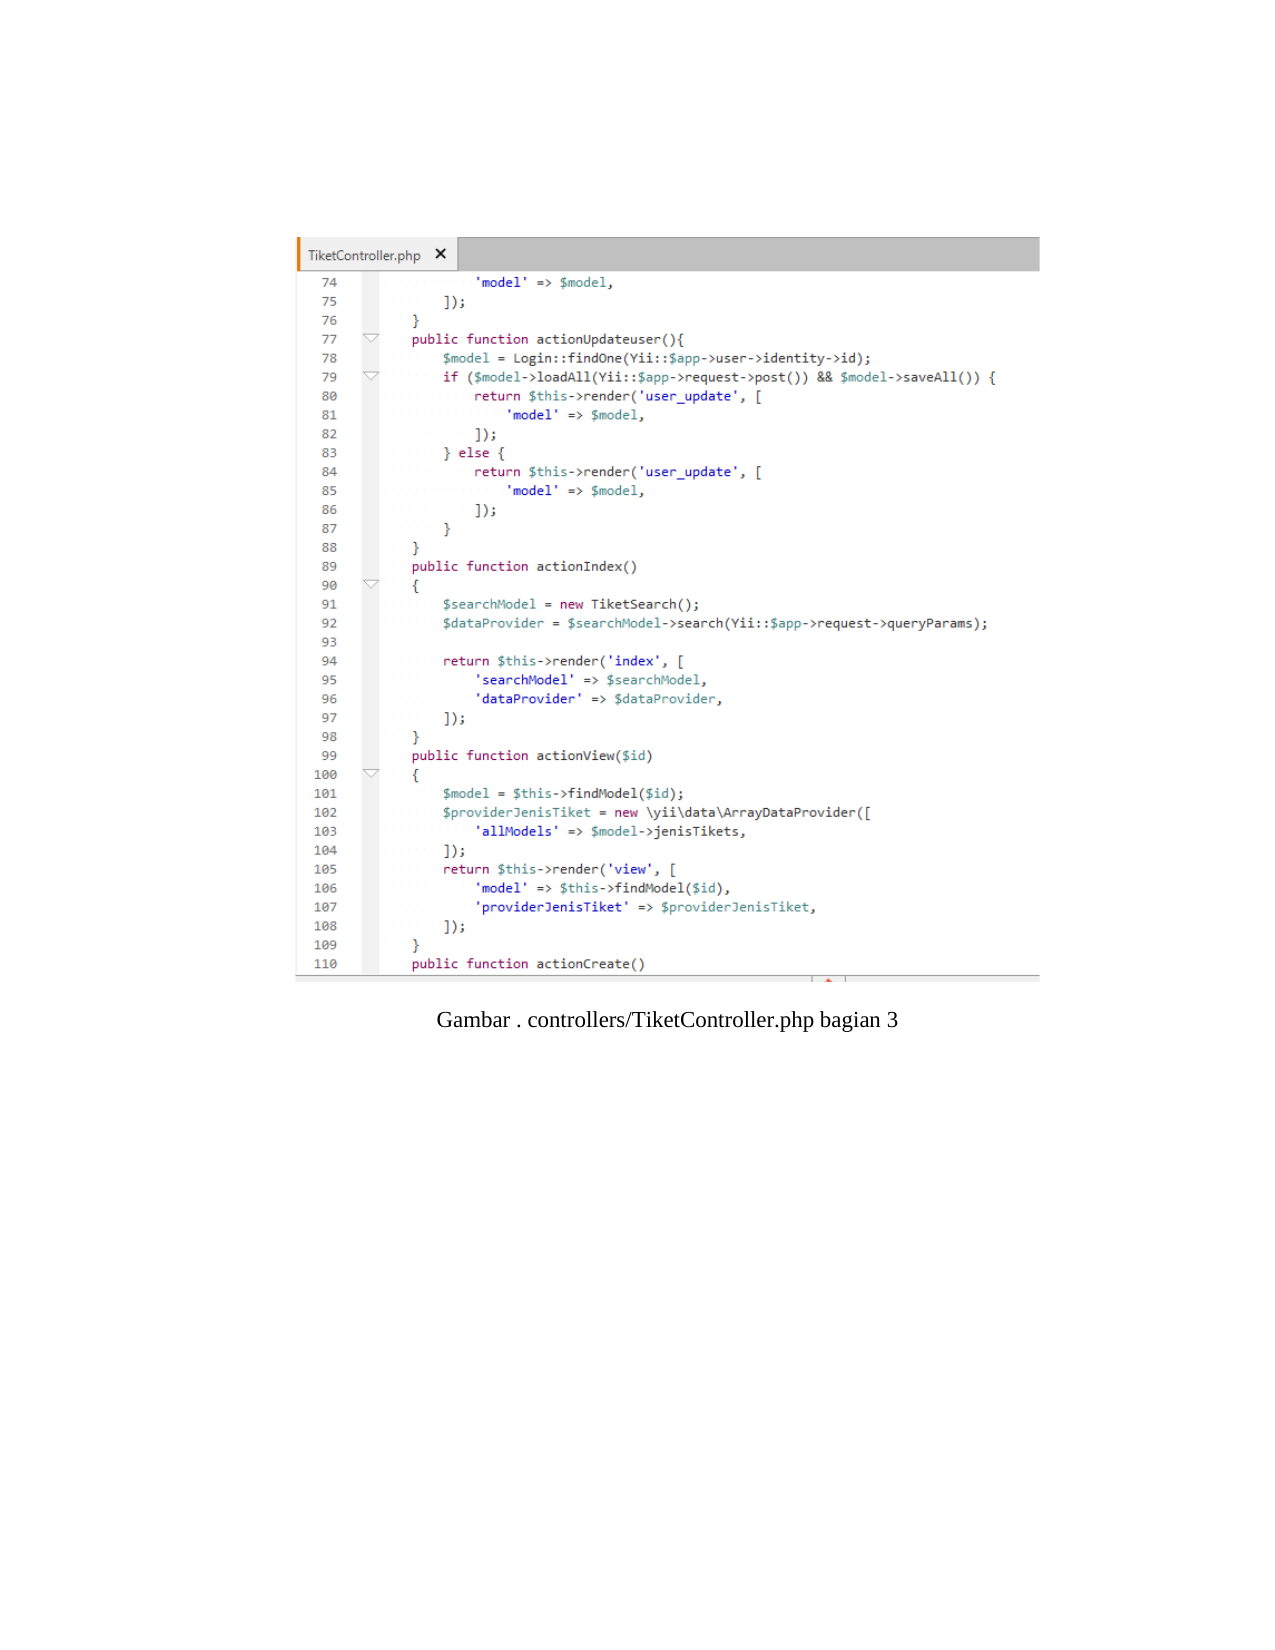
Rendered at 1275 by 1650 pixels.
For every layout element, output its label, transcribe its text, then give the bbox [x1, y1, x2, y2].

picture [295, 237, 1040, 982]
text Gambar . controllers/TiketController.php bagian 3 [237, 1006, 1098, 1033]
